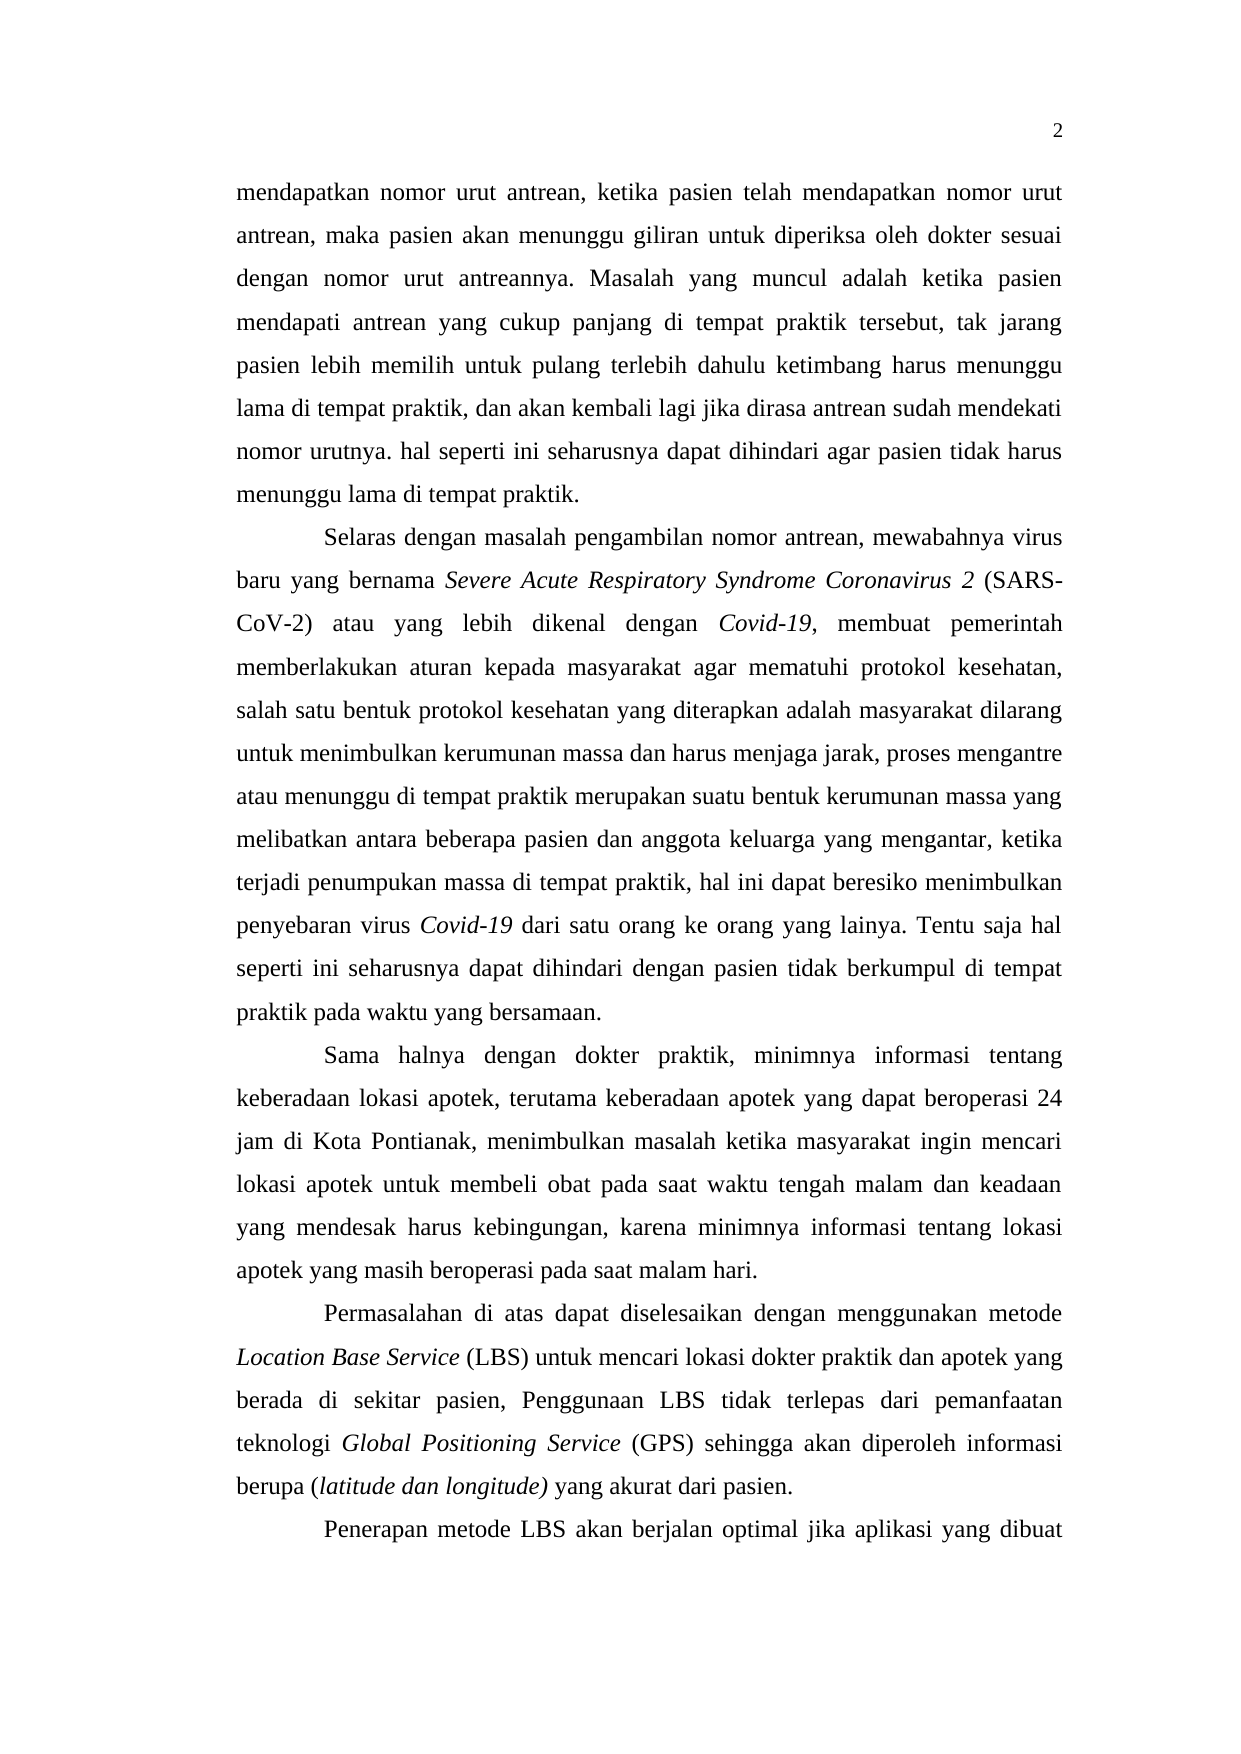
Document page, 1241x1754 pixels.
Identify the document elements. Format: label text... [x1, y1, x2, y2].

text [236, 177, 1063, 508]
text Permasalahan di atas dapat diselesaikan dengan menggunakan metode Location Base Service (LBS) untuk mencari lokasi dokter praktik dan apotek yang berada di sekitar pasien, Penggunaan LBS tidak terlepas dari pemanfaatan teknologi Global Positioning Service (GPS) sehingga akan diperoleh informasi berupa (latitude dan longitude) yang akurat dari pasien. [236, 1298, 1063, 1500]
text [236, 1514, 1063, 1543]
text Sama halnya dengan dokter praktik, minimnya informasi tentang keberadaan lokasi apotek, terutama keberadaan apotek yang dapat beroperasi 24 jam di Kota Pontianak, menimbulkan masalah ketika masyarakat ingin mencari lokasi apotek untuk membeli obat pada saat waktu tengah malam dan keadaan yang mendesak harus kebingungan, karena minimnya informasi tentang lokasi apotek yang masih beroperasi pada saat malam hari. [236, 1040, 1063, 1284]
text Selaras dengan masalah pengambilan nomor antrean, mewabahnya virus baru yang bernama Severe Acute Respiratory Syndrome Coronavirus 2 (SARS-CoV-2) atau yang lebih dikenal dengan Covid-19, membuat pemerintah memberlakukan aturan kepada masyarakat agar mematuhi protokol kesehatan, salah satu bentuk protokol kesehatan yang diterapkan adalah masyarakat dilarang untuk menimbulkan kerumunan massa dan harus menjaga jarak, proses mengantre atau menunggu di tempat praktik merupakan suatu bentuk kerumunan massa yang melibatkan antara beberapa pasien dan anggota keluarga yang mengantar, ketika terjadi penumpukan massa di tempat praktik, hal ini dapat beresiko menimbulkan penyebaran virus Covid-19 dari satu orang ke orang yang lainya. Tentu saja hal seperti ini seharusnya dapat dihindari dengan pasien tidak berkumpul di tempat praktik pada waktu yang bersamaan. [236, 522, 1063, 1025]
